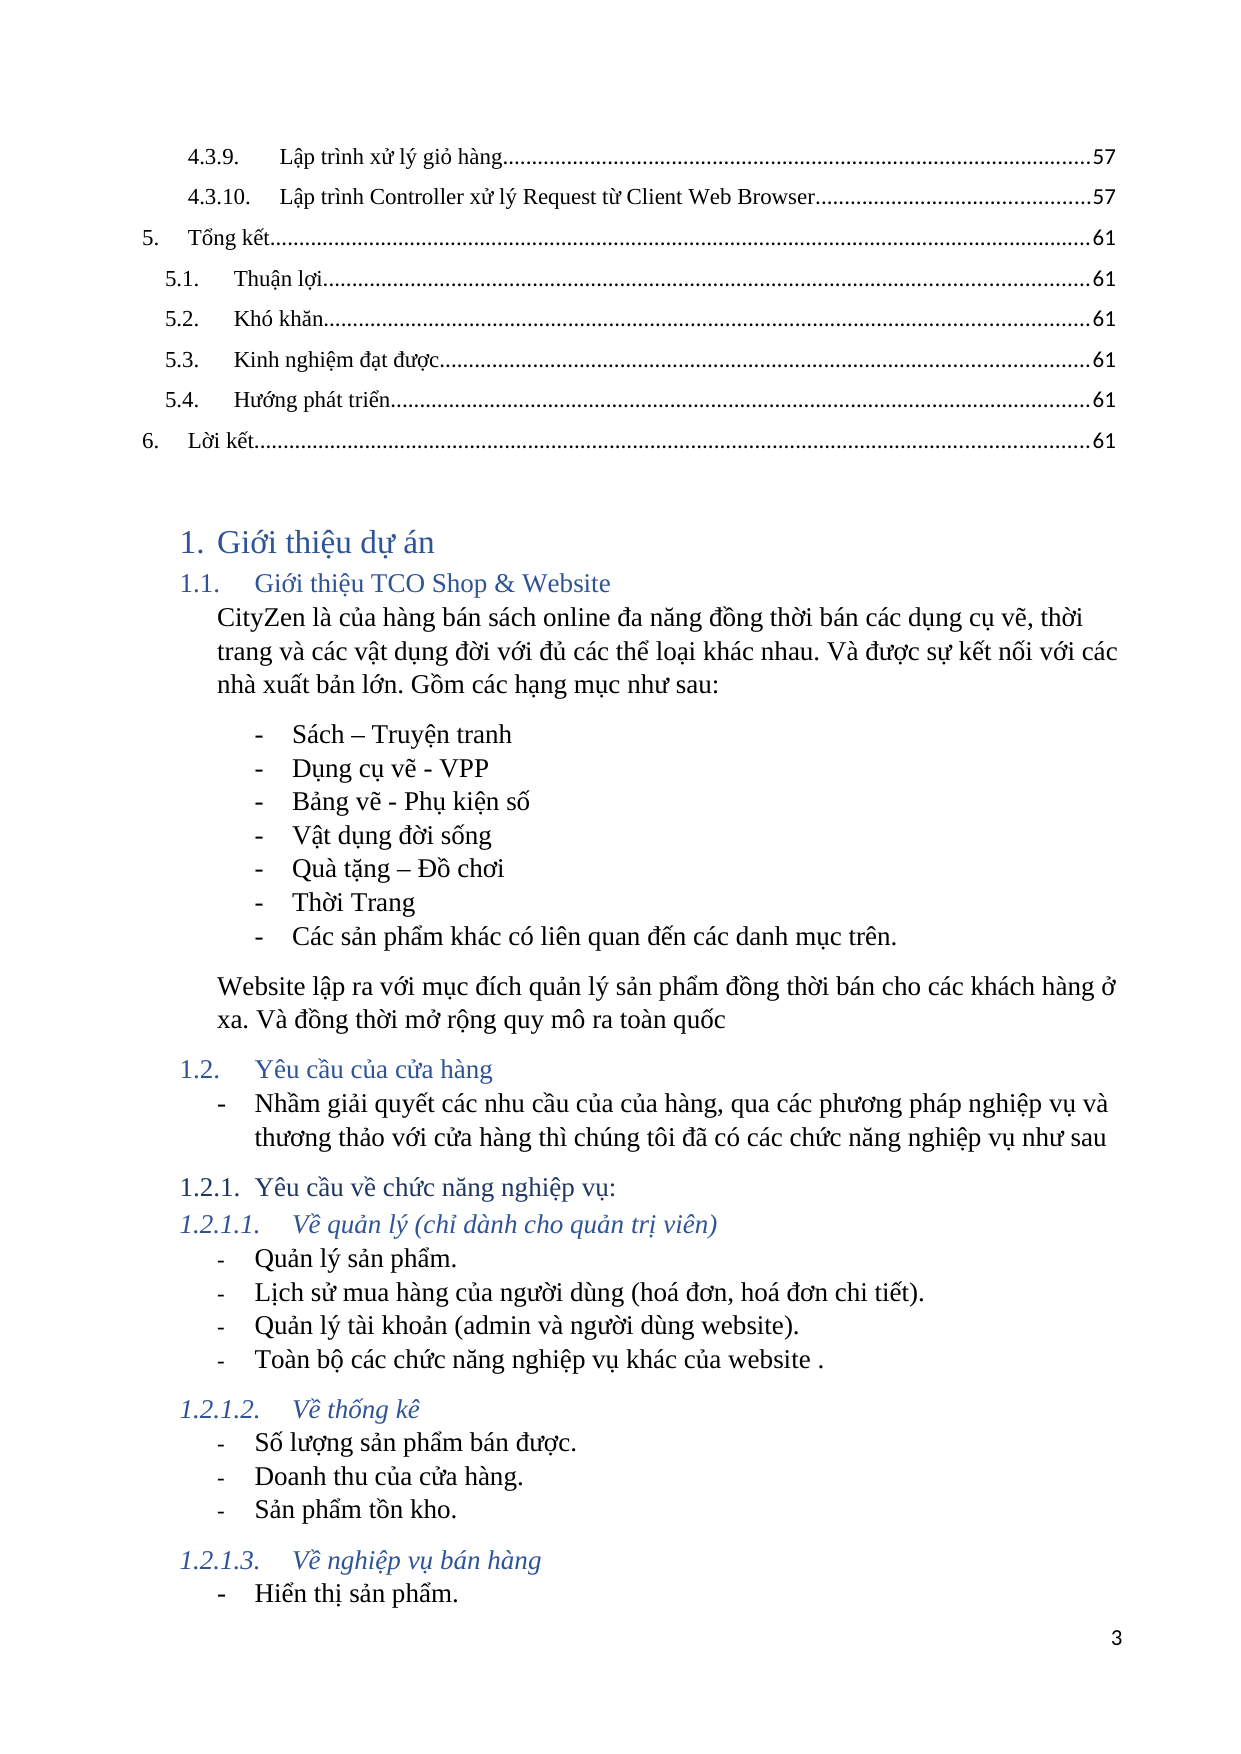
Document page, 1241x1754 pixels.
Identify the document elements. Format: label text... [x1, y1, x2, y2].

subtitle Về thống kê [179, 1393, 1122, 1424]
list Bảng vẽ - Phụ kiện số [254, 785, 1122, 817]
list Vật dụng đời sống [254, 819, 1122, 850]
subtitle Về nghiệp vụ bán hàng [179, 1544, 1122, 1575]
subtitle Về quản lý (chỉ dành cho quản trị viên) [179, 1208, 1122, 1240]
list Quà tặng – Đồ chơi [254, 852, 1122, 884]
list Các sản phẩm khác có liên quan đến các danh mục trên. [254, 919, 1122, 951]
list Số lượng sản phẩm bán được. [217, 1426, 1122, 1458]
list Thời Trang [254, 886, 1122, 917]
list Toàn bộ các chức năng nghiệp vụ khác của website . [217, 1343, 1122, 1374]
list Quản lý tài khoản (admin và người dùng website). [217, 1309, 1122, 1340]
list Lịch sử mua hàng của người dùng (hoá đơn, hoá đơn chi tiết). [217, 1276, 1122, 1307]
list Doanh thu của cửa hàng. [217, 1460, 1122, 1491]
list Sách – Truyện tranh [254, 718, 1122, 749]
subtitle Giới thiệu dự án [179, 522, 1122, 560]
list Dụng cụ vẽ - VPP [254, 752, 1122, 783]
list Quản lý sản phẩm. [217, 1242, 1122, 1273]
list Sản phẩm tồn kho. [217, 1493, 1122, 1525]
list Nhầm giải quyết các nhu cầu của của hàng, qua các phương pháp nghiệp vụ và thương thảo với cửa hàng thì chúng tôi đã có các chức năng nghiệp vụ như sau [217, 1087, 1122, 1152]
list Hiển thị sản phẩm. [217, 1577, 1122, 1608]
subtitle Yêu cầu về chức năng nghiệp vụ: [179, 1171, 1122, 1202]
text CityZen là của hàng bán sách online đa năng đồng thời bán các dụng cụ vẽ, thời trang và các vật dụng đời với đủ các thể loại khác nhau. Và được sự kết nối với các nhà xuất bản lớn. Gồm các hạng mục như sau: [217, 601, 1122, 699]
text Website lập ra với mục đích quản lý sản phẩm đồng thời bán cho các khách hàng ở xa. Và đồng thời mở rộng quy mô ra toàn quốc [217, 970, 1122, 1034]
subtitle Giới thiệu TCO Shop & Website [179, 567, 1122, 599]
subtitle Yêu cầu của cửa hàng [179, 1053, 1122, 1085]
